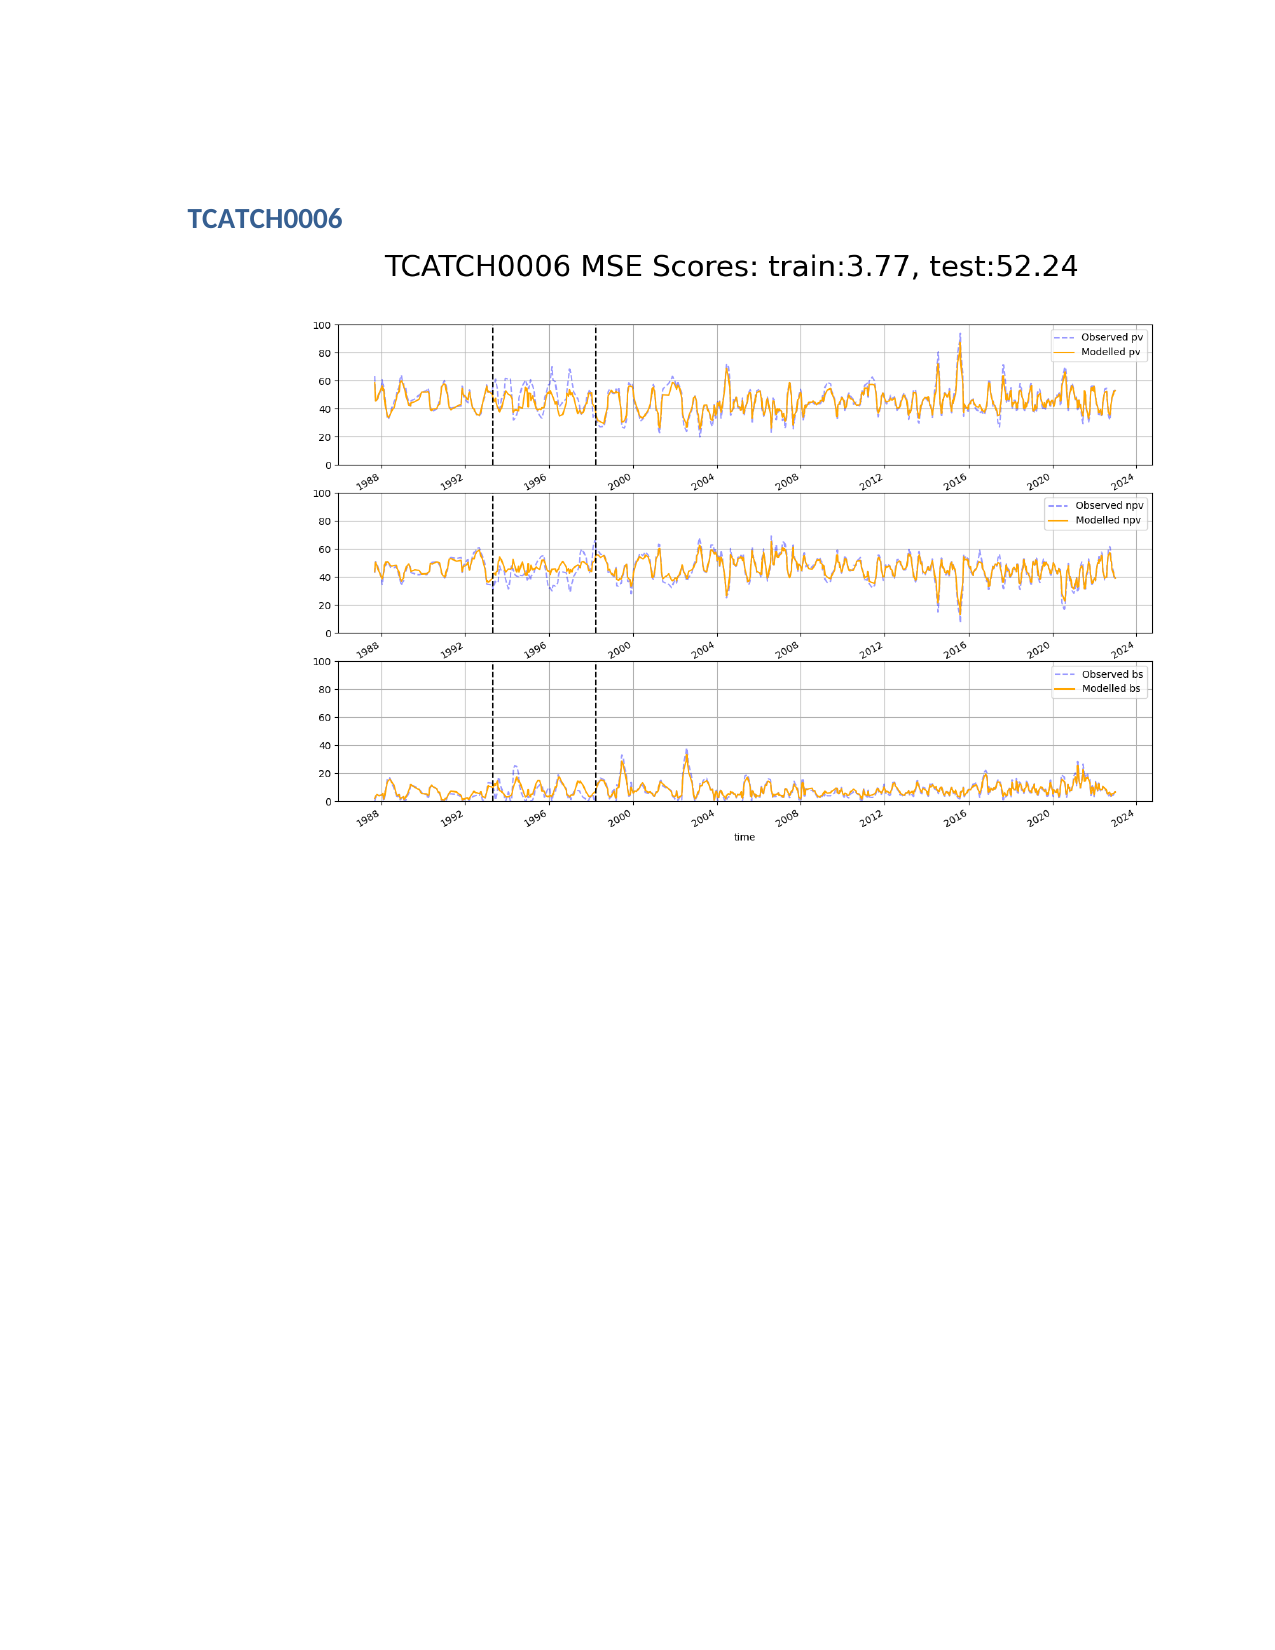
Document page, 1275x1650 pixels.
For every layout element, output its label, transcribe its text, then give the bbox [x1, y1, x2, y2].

subtitle TCATCH0006 [187, 200, 1087, 236]
picture [206, 241, 1257, 941]
